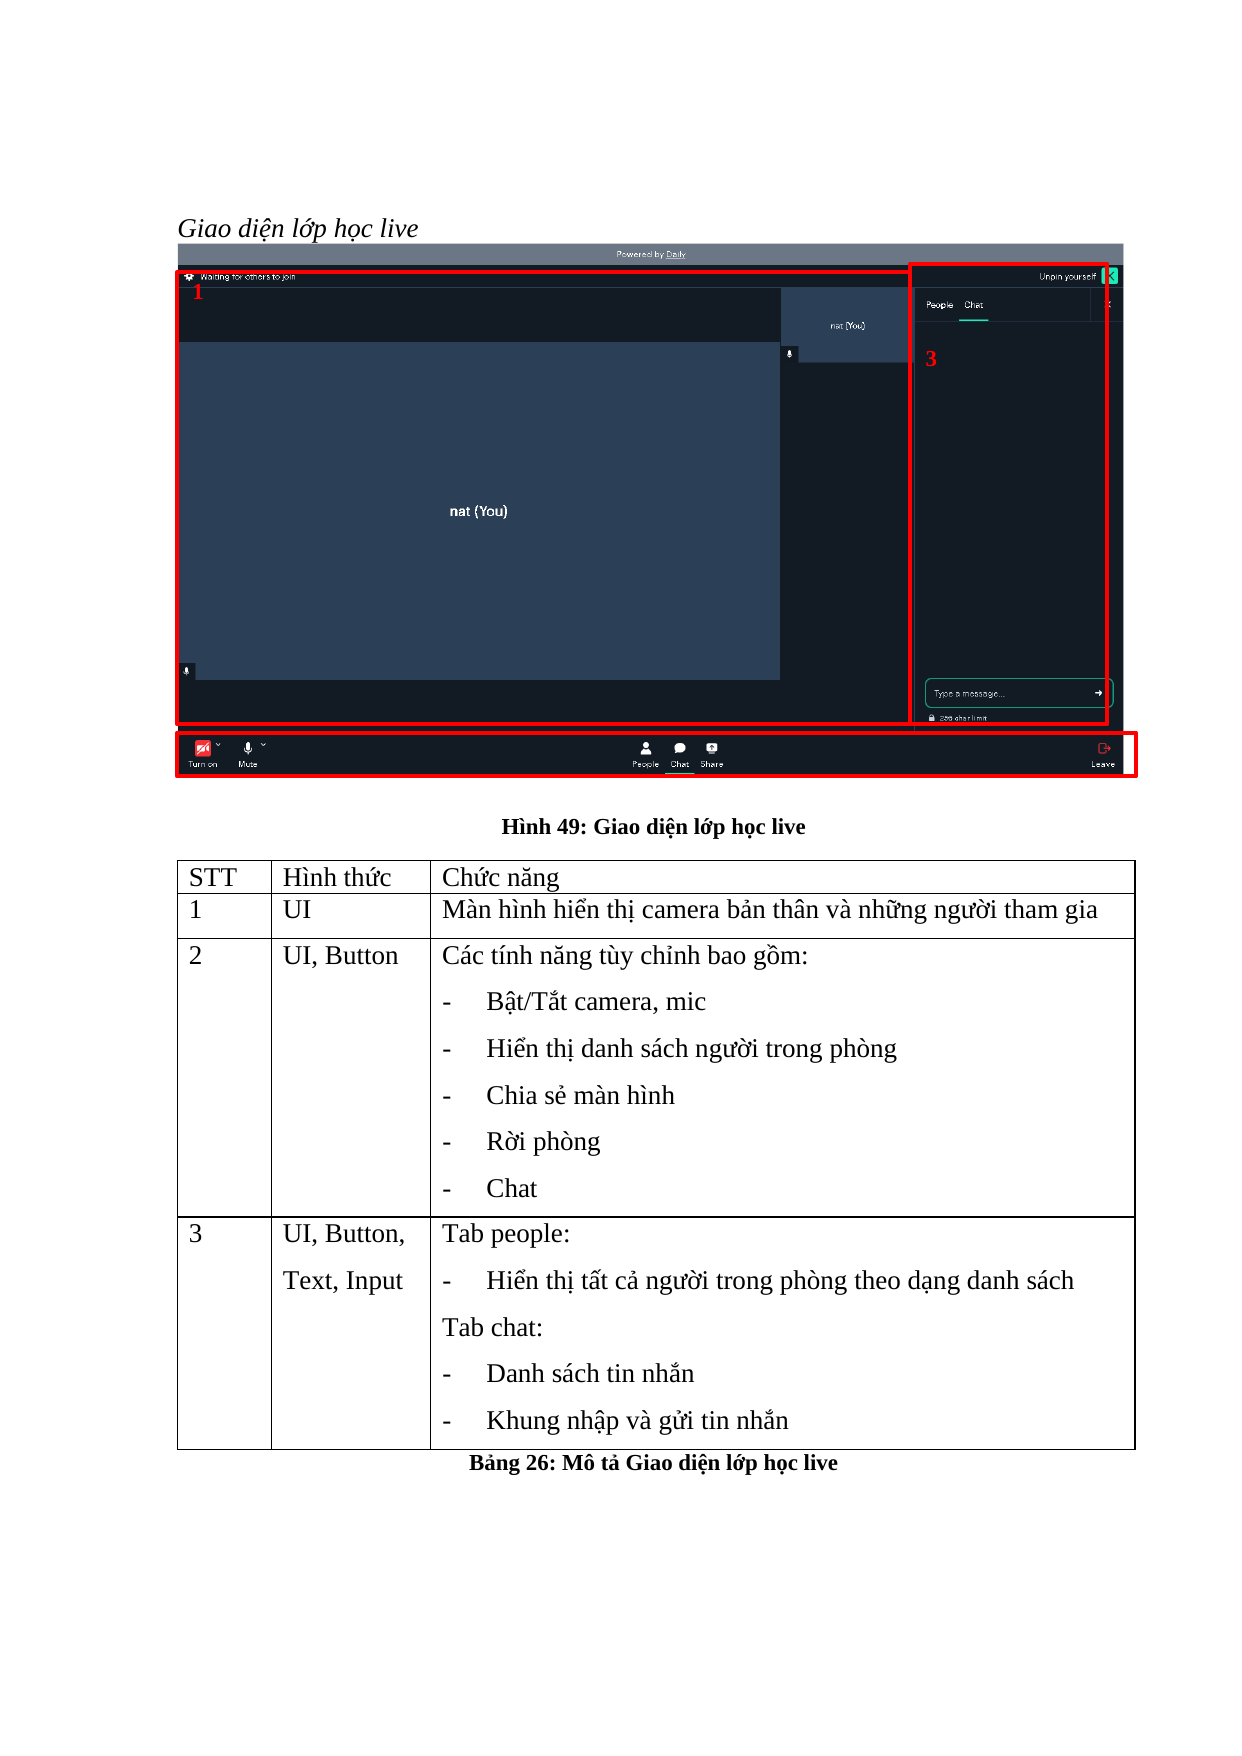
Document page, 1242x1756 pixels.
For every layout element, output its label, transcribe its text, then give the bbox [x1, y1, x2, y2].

table_cell Các tính năng tùy chỉnh bao gồm: Bật/Tắt camera, mic Hiển thị danh sách người trong phòng Chia sẻ màn hình Rời phòng Chat [431, 939, 1134, 1216]
table_header Chức năng [431, 861, 1134, 892]
table_cell UI, Button, Text, Input [272, 1218, 430, 1448]
table_cell Tab people: Hiển thị tất cả người trong phòng theo dạng danh sách Tab chat: Danh sách tin nhắn Khung nhập và gửi tin nhắn [431, 1218, 1134, 1448]
table_cell UI [272, 894, 430, 938]
picture [912, 266, 1105, 722]
table_header Hình thức [272, 861, 430, 892]
picture [179, 274, 908, 722]
table_cell UI, Button [272, 939, 430, 1216]
text Hình 49: Giao diện lớp học live [184, 813, 1123, 839]
table_cell 2 [178, 939, 271, 1216]
table_cell 1 [178, 894, 271, 938]
text Giao diện lớp học live [177, 212, 1123, 243]
table_header STT [178, 861, 271, 892]
text Bảng 26: Mô tả Giao diện lớp học live [184, 1450, 1123, 1476]
picture [177, 243, 1124, 731]
table_cell 3 [178, 1218, 271, 1448]
picture [179, 735, 1124, 774]
table_cell Màn hình hiển thị camera bản thân và những người tham gia [431, 894, 1134, 938]
